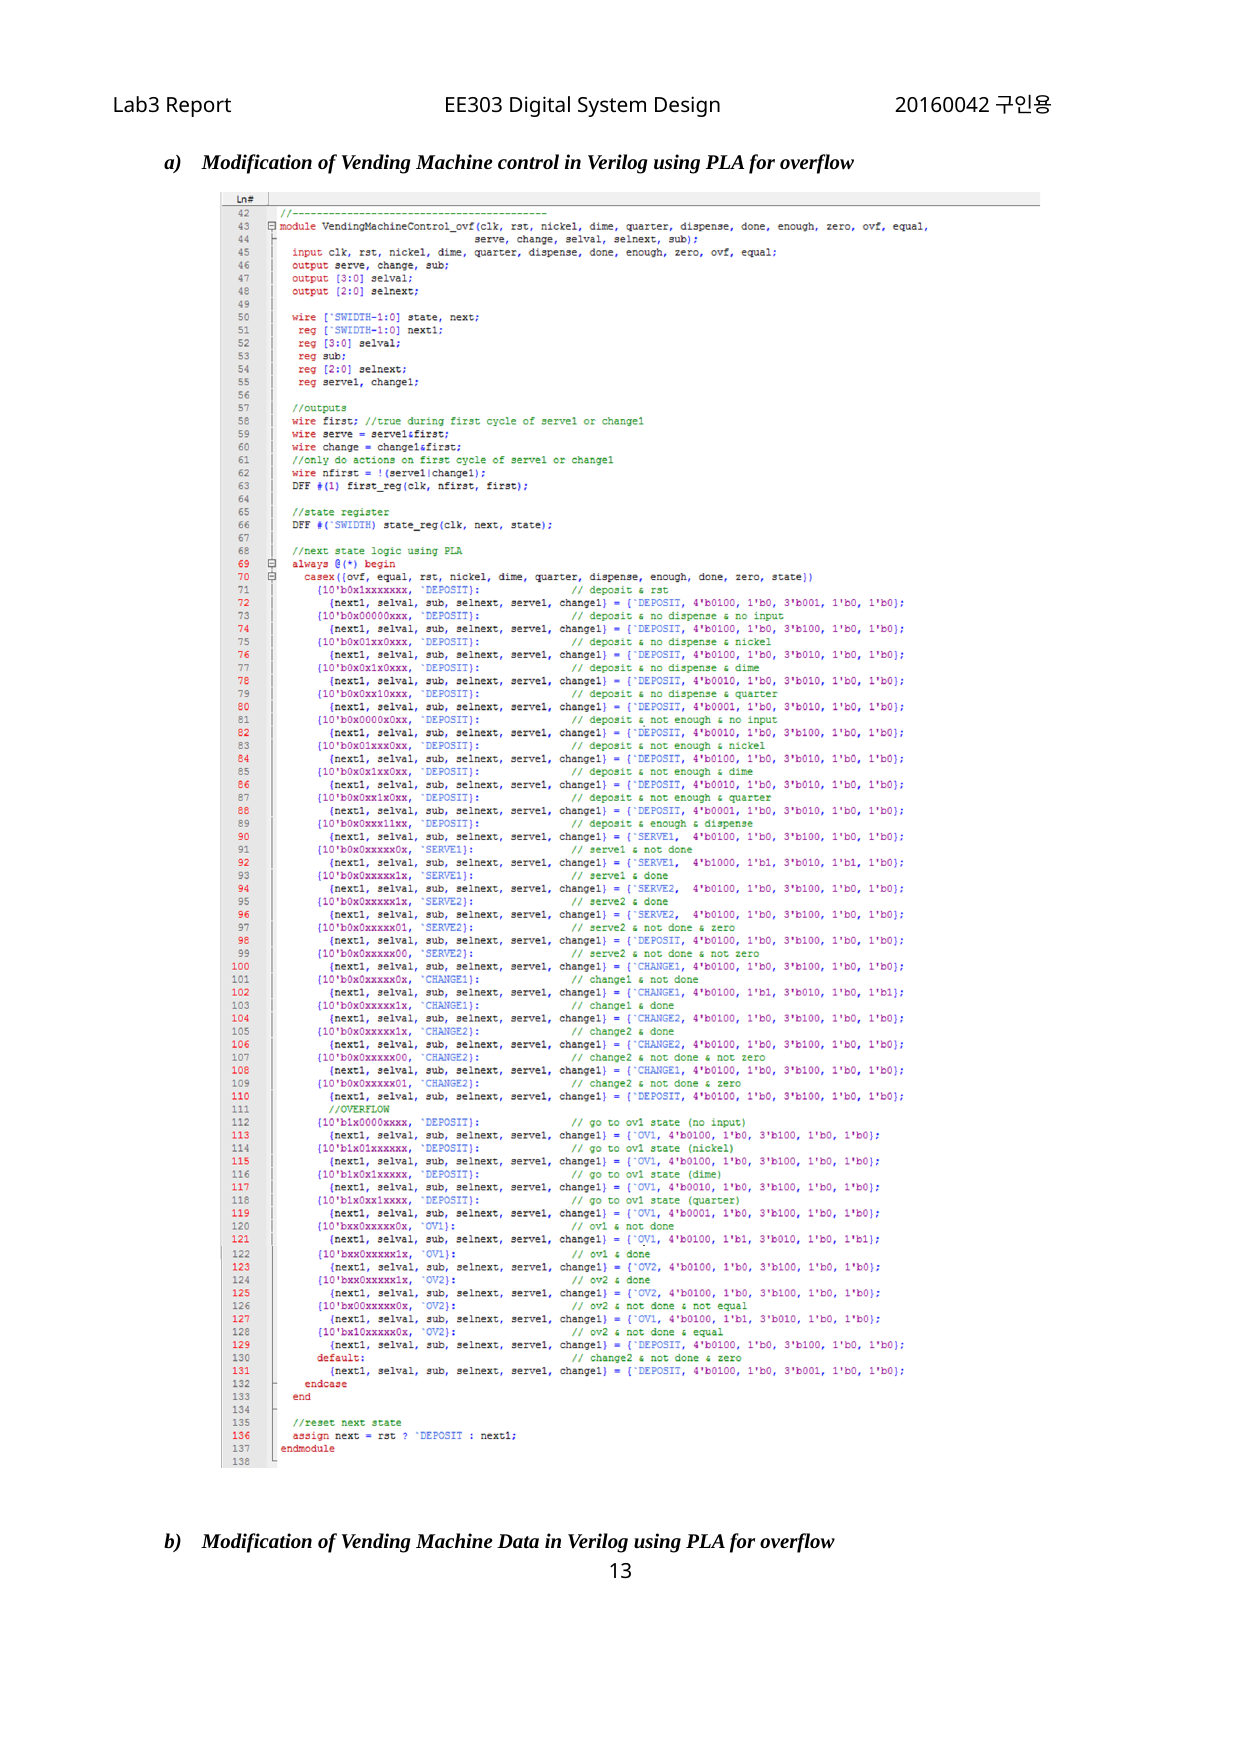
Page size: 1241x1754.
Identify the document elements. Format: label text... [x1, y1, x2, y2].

list Modification of Vending Machine Data in Verilog using PLA for overflow [164, 1529, 1128, 1553]
list Modification of Vending Machine control in Verilog using PLA for overflow [164, 150, 1128, 174]
picture [220, 192, 1041, 1468]
